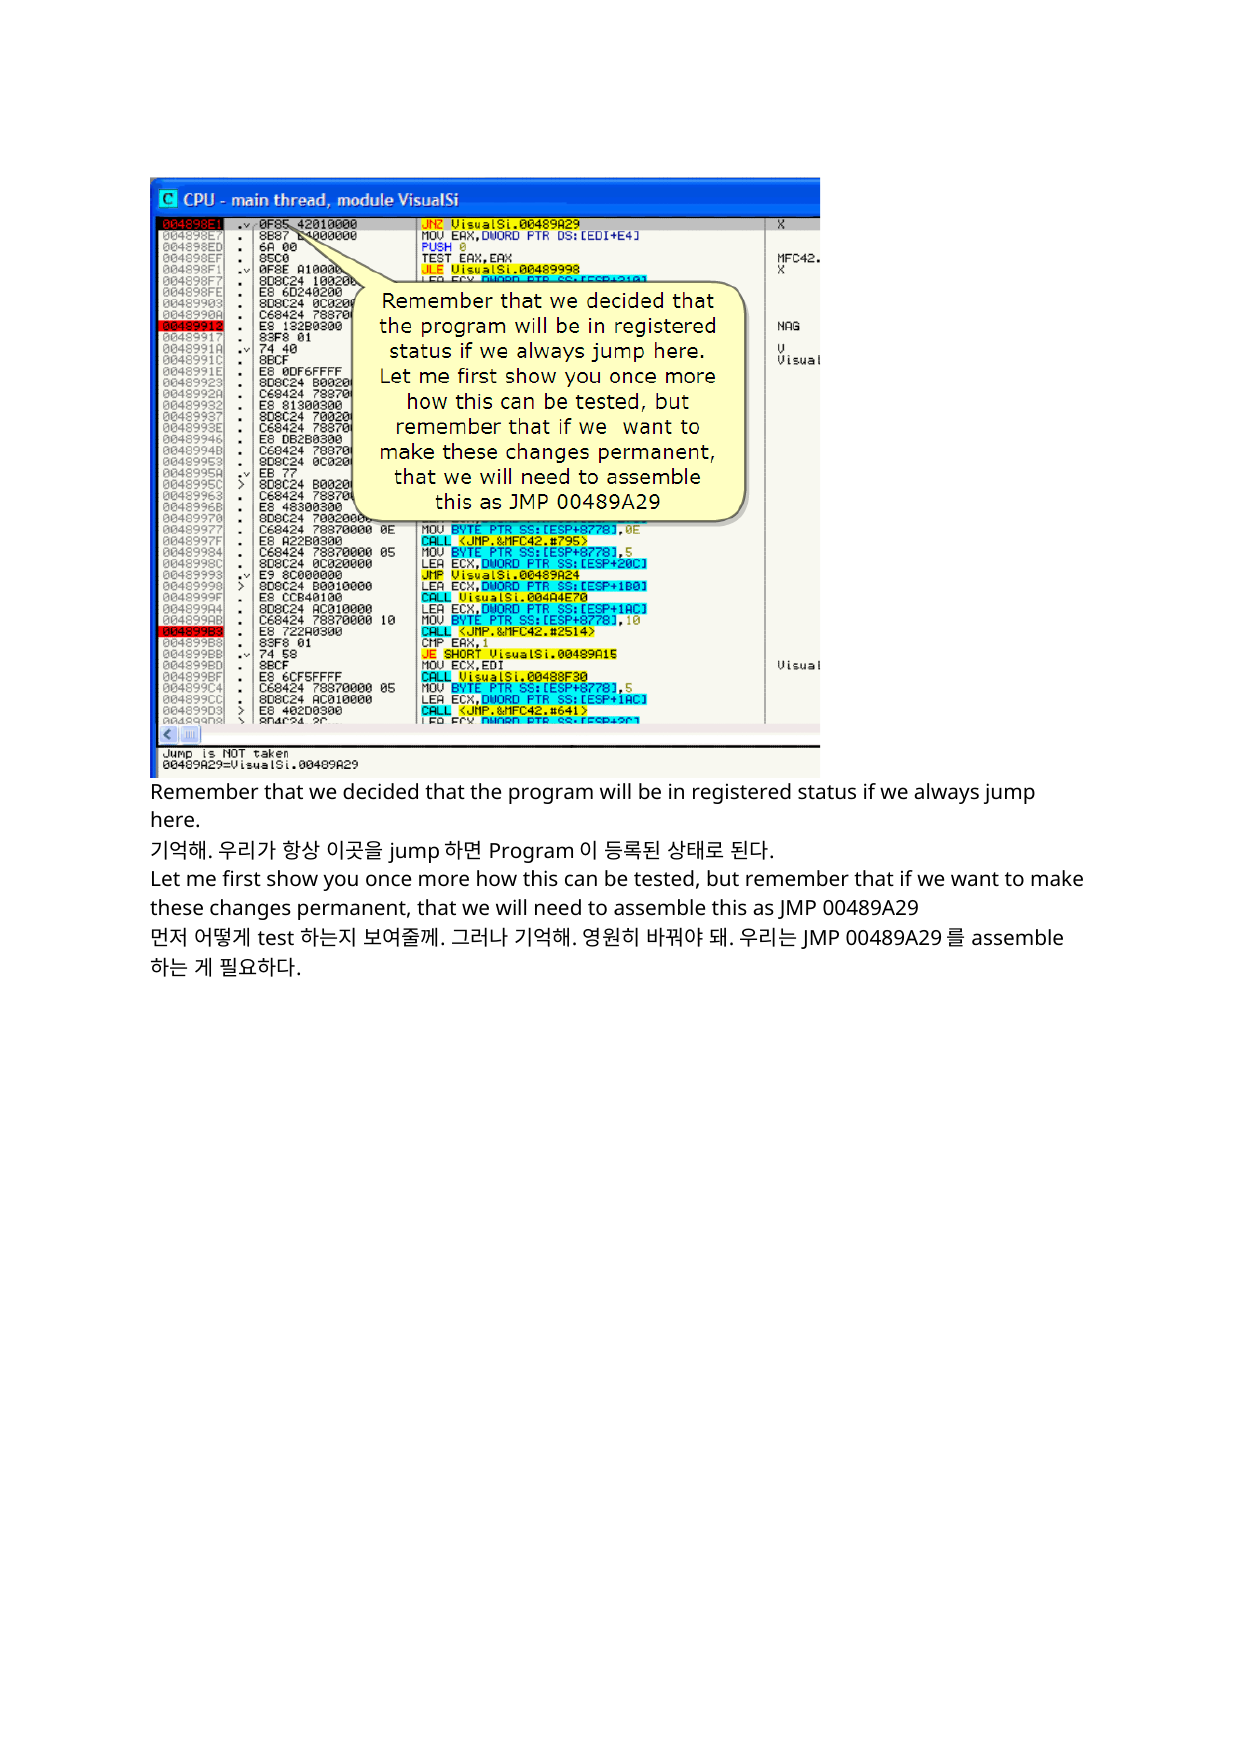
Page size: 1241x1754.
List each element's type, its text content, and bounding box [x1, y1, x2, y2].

picture [150, 177, 821, 778]
text Remember that we decided that the program will be in registered status if we always jump here. [150, 777, 1090, 834]
text Let me first show you once more how this can be tested, but remember that if we want to make these changes permanent, that we will need to assemble this as JMP 00489A29 [150, 864, 1090, 921]
text 기억해. 우리가 항상 이곳을 jump하면 Program이 등록된 상태로 된다. [150, 834, 1090, 864]
text 먼저 어떻게 test 하는지 보여줄께. 그러나 기억해. 영원히 바꿔야 돼. 우리는 JMP 00489A29를 assemble 하는 게 필요하다. [150, 921, 1090, 982]
